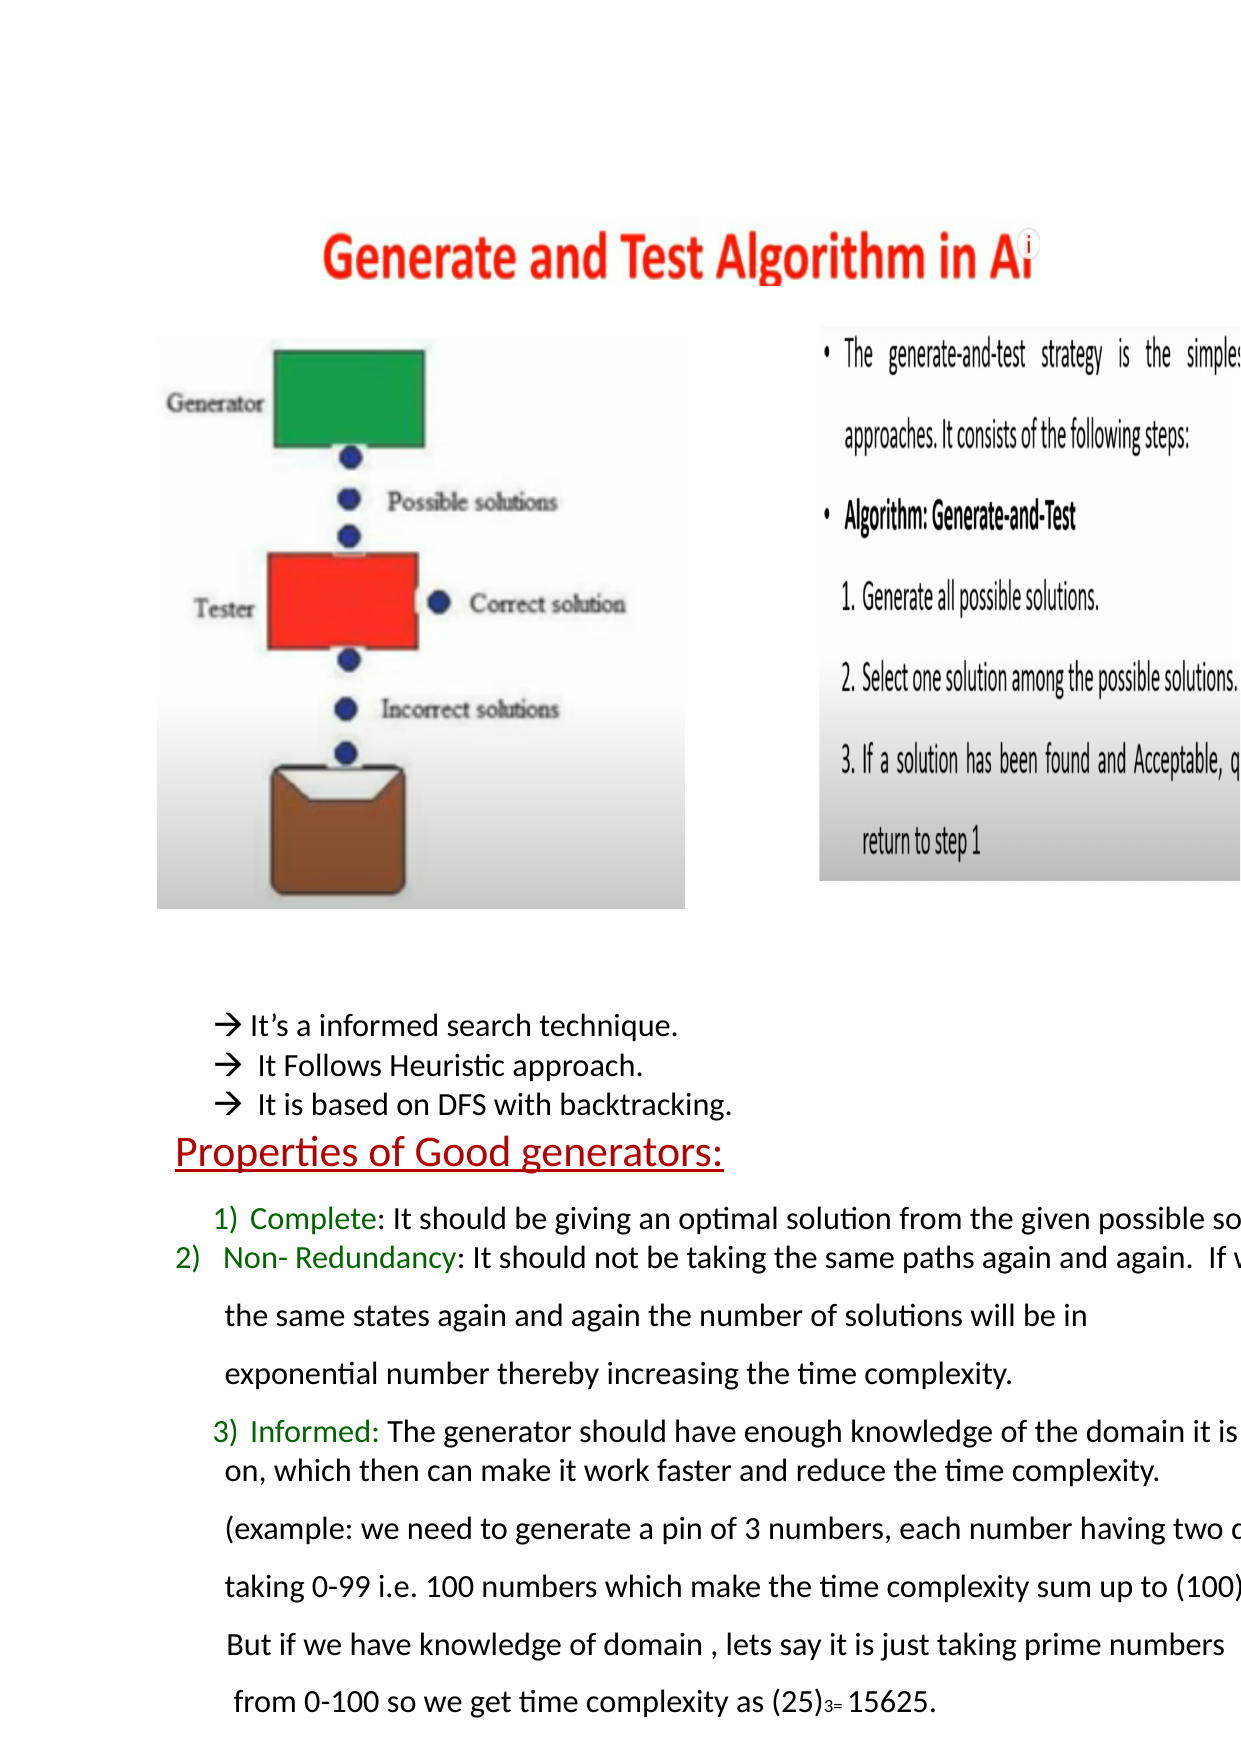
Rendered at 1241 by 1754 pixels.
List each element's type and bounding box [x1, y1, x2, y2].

picture [320, 216, 1040, 286]
picture [156, 338, 685, 909]
picture [819, 326, 1241, 881]
